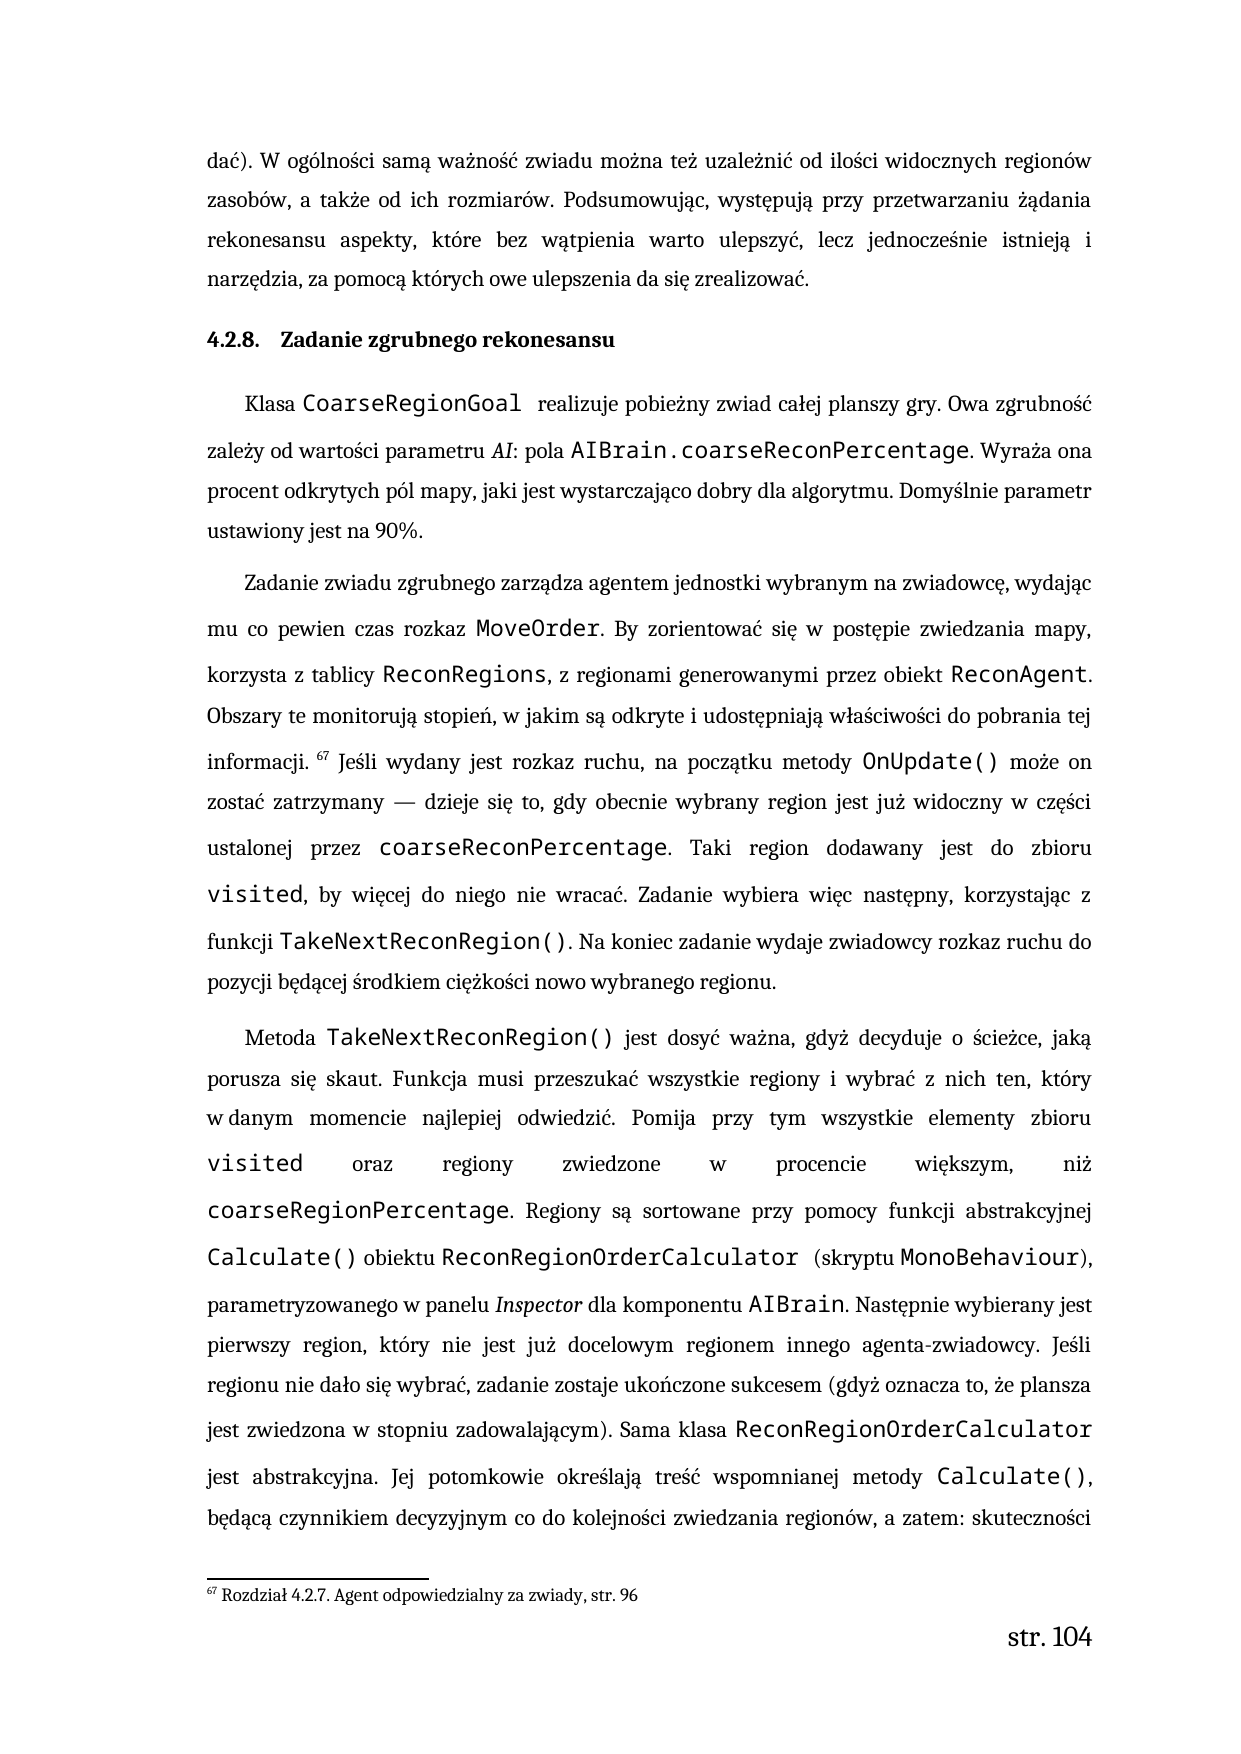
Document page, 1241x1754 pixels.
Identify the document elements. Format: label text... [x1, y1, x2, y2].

subtitle Zadanie zgrubnego rekonesansu [207, 326, 1092, 353]
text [207, 1021, 1092, 1531]
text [207, 148, 1092, 292]
text Zadanie zwiadu zgrubnego zarządza agentem jednostki wybranym na zwiadowcę, wydając mu co pewien czas rozkaz MoveOrder. By zorientować się w postępie zwiedzania mapy, korzysta z tablicy ReconRegions, z regionami generowanymi przez obiekt ReconAgent. Obszary te monitorują stopień, w jakim są odkryte i udostępniają właściwości do pobrania tej informacji. Jeśli wydany jest rozkaz ruchu, na początku metody OnUpdate() może on zostać zatrzymany — dzieje się to, gdy obecnie wybrany region jest już widoczny w części ustalonej przez coarseReconPercentage. Taki region dodawany jest do zbioru visited, by więcej do niego nie wracać. Zadanie wybiera więc następny, korzystając z funkcji TakeNextReconRegion(). Na koniec zadanie wydaje zwiadowcy rozkaz ruchu do pozycji będącej środkiem ciężkości nowo wybranego regionu. [207, 569, 1092, 996]
text Klasa CoarseRegionGoal realizuje pobieżny zwiad całej planszy gry. Owa zgrubność zależy od wartości parametru AI: pola AIBrain.coarseReconPercentage. Wyraża ona procent odkrytych pól mapy, jaki jest wystarczająco dobry dla algorytmu. Domyślnie parametr ustawiony jest na 90%. [207, 387, 1092, 544]
